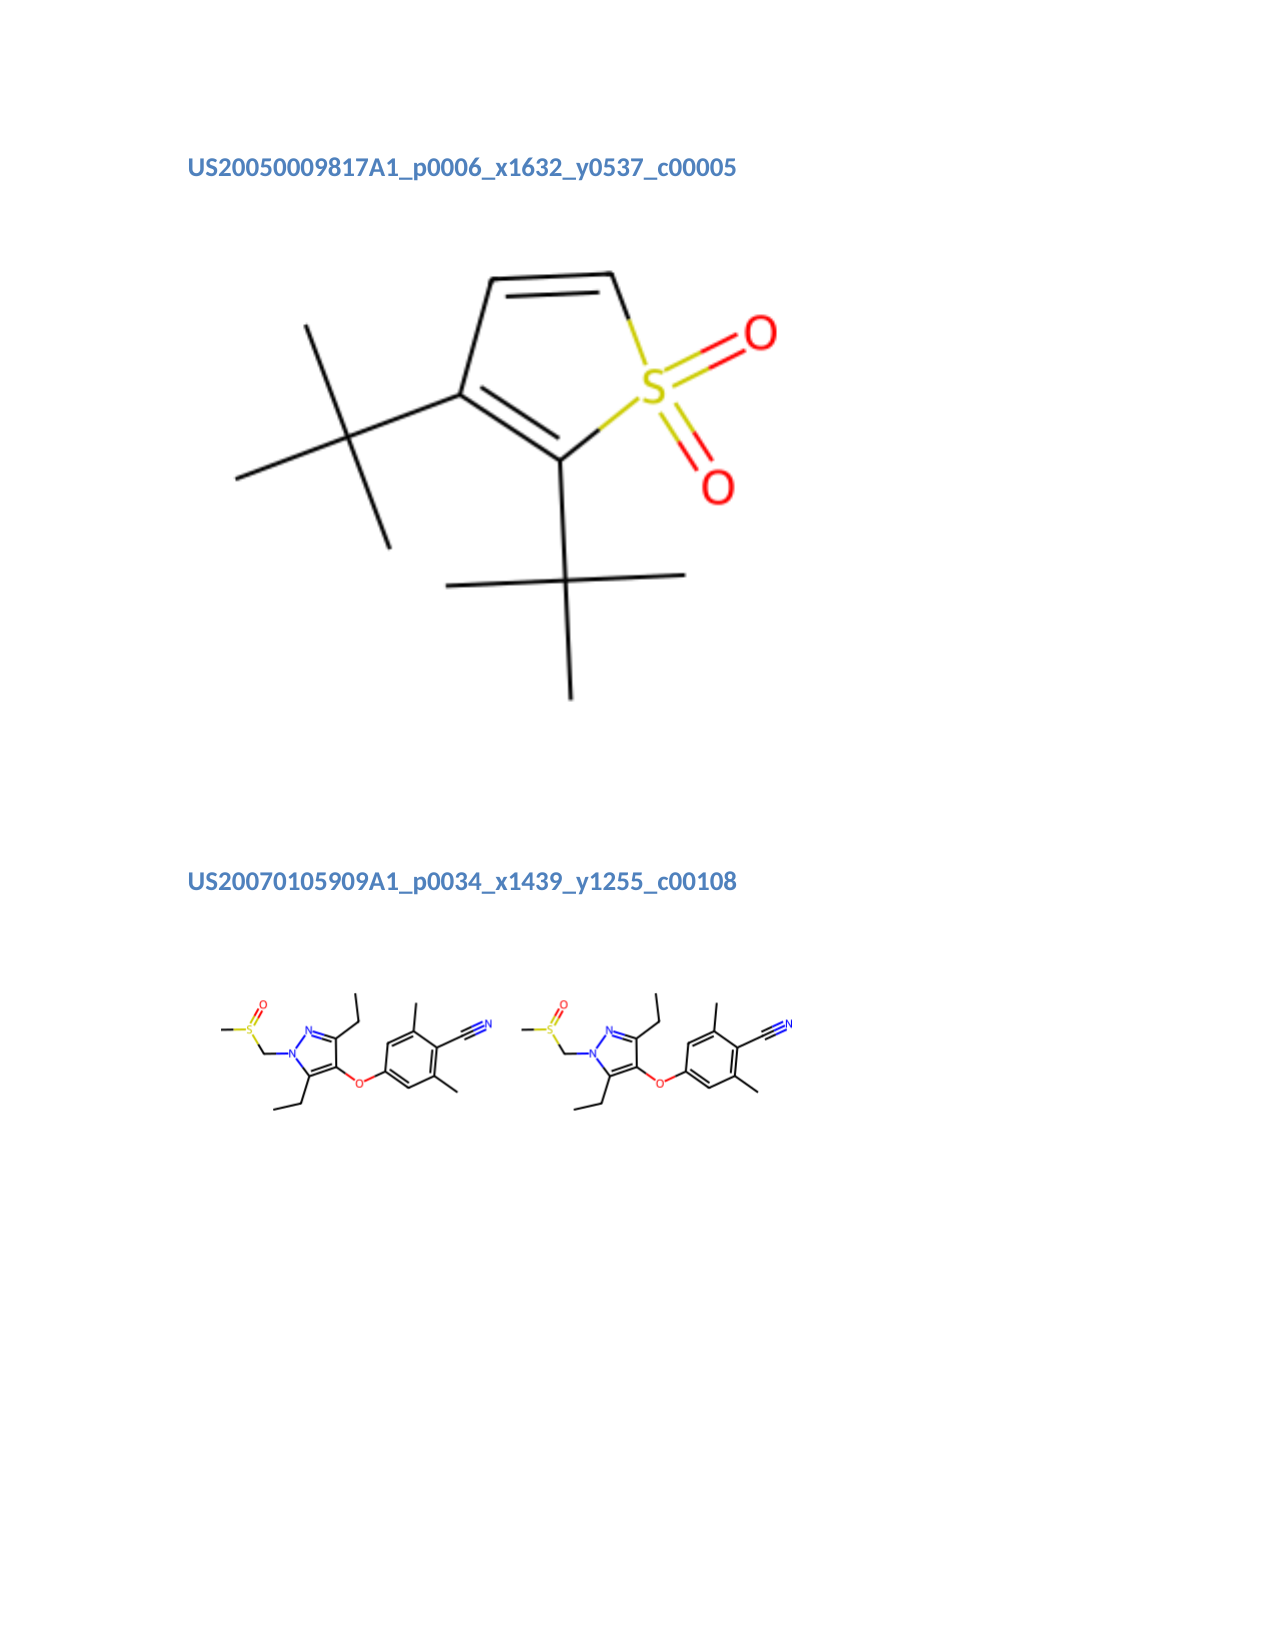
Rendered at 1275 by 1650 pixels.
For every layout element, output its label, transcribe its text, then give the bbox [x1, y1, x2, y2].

picture [206, 901, 807, 1202]
picture [206, 187, 807, 788]
subtitle US20050009817A1_p0006_x1632_y0537_c00005 [187, 150, 1087, 183]
subtitle US20070105909A1_p0034_x1439_y1255_c00108 [187, 864, 1087, 897]
